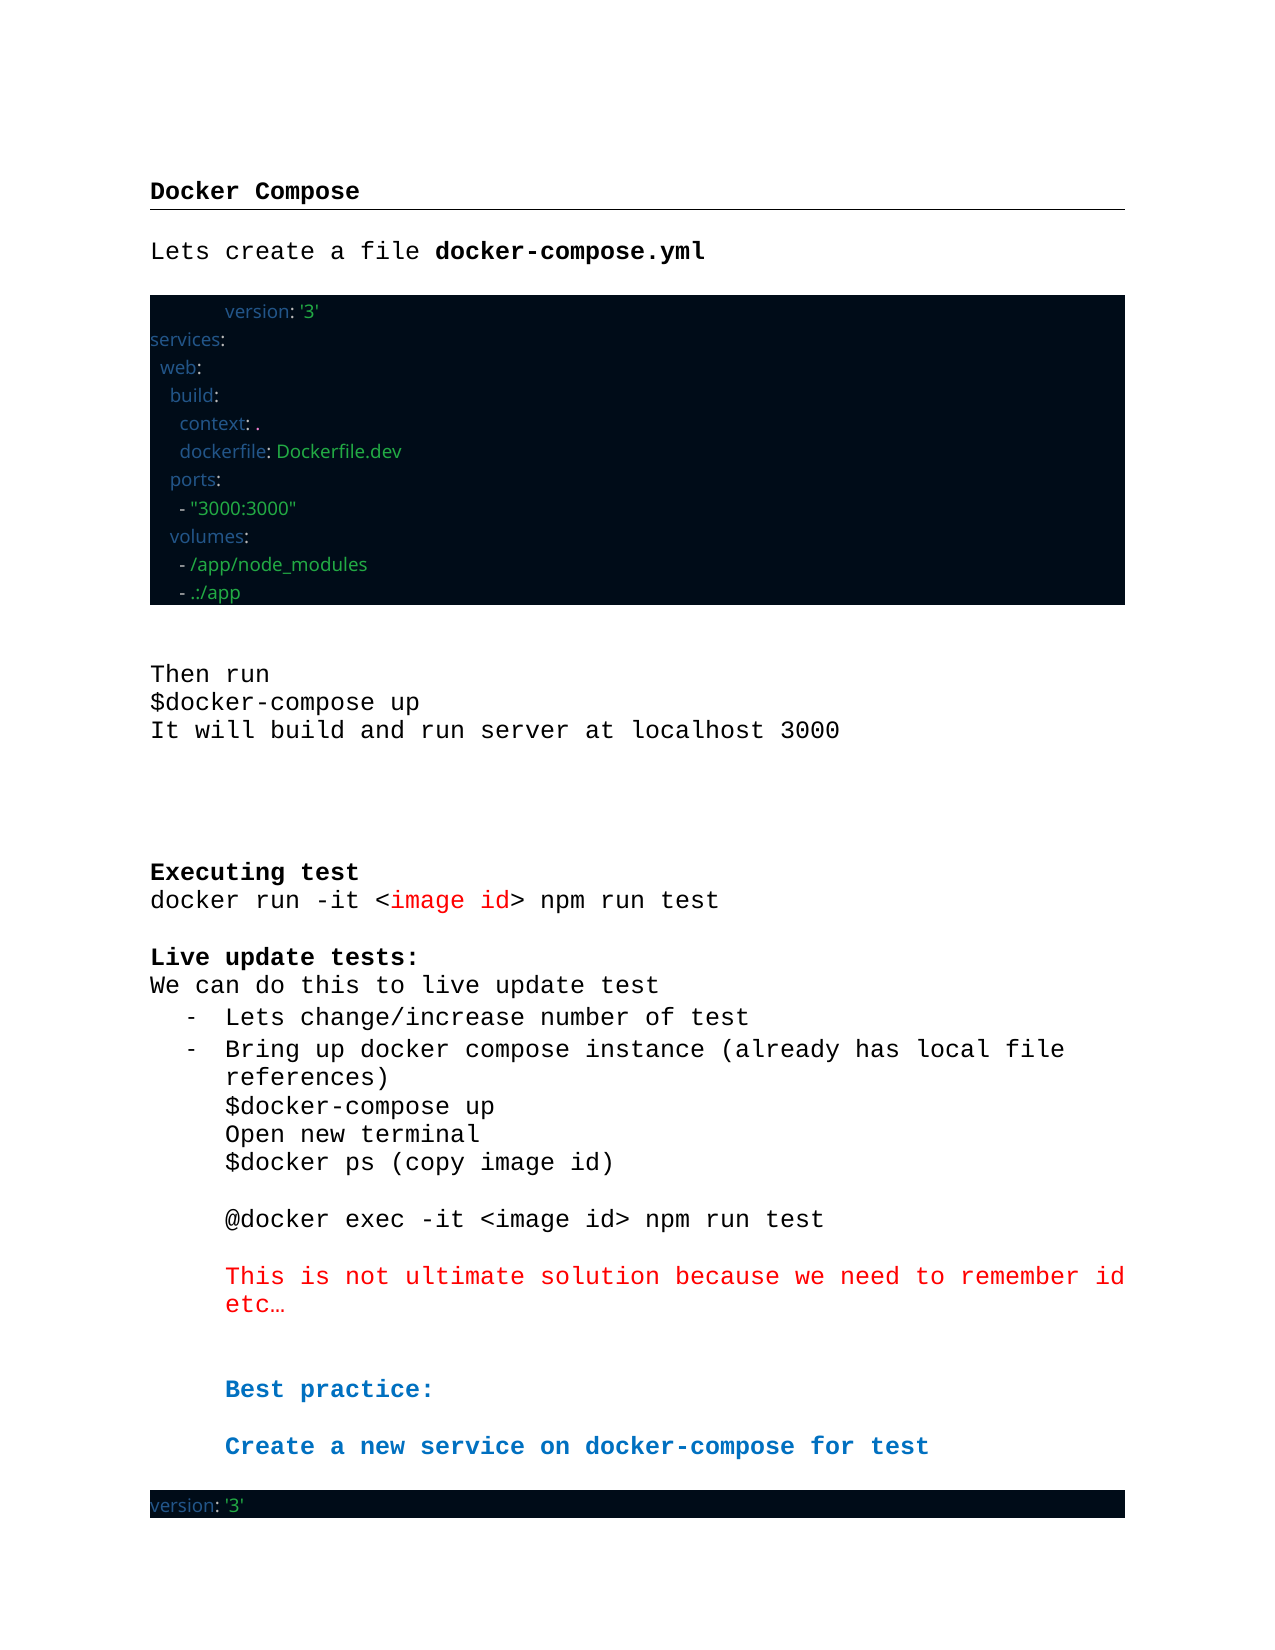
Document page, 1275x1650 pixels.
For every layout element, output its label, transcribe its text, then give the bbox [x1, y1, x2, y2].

text build: [150, 380, 1125, 408]
text volumes: [150, 520, 1125, 548]
text services: [150, 323, 1125, 352]
text - .:/app [150, 577, 1125, 605]
list Best practice: [225, 1377, 1125, 1405]
text Docker Compose [150, 178, 1125, 209]
text Executing test [150, 860, 1125, 888]
text - "3000:3000" [150, 492, 1125, 520]
text web: [150, 352, 1125, 380]
text Then run [150, 661, 1125, 690]
list @docker exec -it <image id> npm run test [225, 1207, 1125, 1235]
text It will build and run server at localhost 3000 [150, 718, 1125, 746]
text - /app/node_modules [150, 548, 1125, 577]
list Lets change/increase number of test [187, 1001, 1125, 1033]
list $docker ps (copy image id) [225, 1150, 1125, 1178]
list $docker-compose up [225, 1093, 1125, 1122]
text docker run -it <image id> npm run test [150, 888, 1125, 916]
text dockerfile: Dockerfile.dev [150, 436, 1125, 464]
list This is not ultimate solution because we need to remember id etc… [225, 1263, 1125, 1320]
text ports: [150, 464, 1125, 492]
list Bring up docker compose instance (already has local file references) [187, 1033, 1125, 1093]
text Lets create a file docker-compose.yml [150, 239, 1125, 267]
text version: '3' [150, 295, 1125, 323]
text We can do this to live update test [150, 973, 1125, 1001]
text context: . [150, 408, 1125, 436]
text $docker-compose up [150, 690, 1125, 718]
list Create a new service on docker-compose for test [225, 1433, 1125, 1462]
text Live update tests: [150, 945, 1125, 973]
list Open new terminal [225, 1122, 1125, 1150]
text version: '3' [150, 1490, 1125, 1518]
